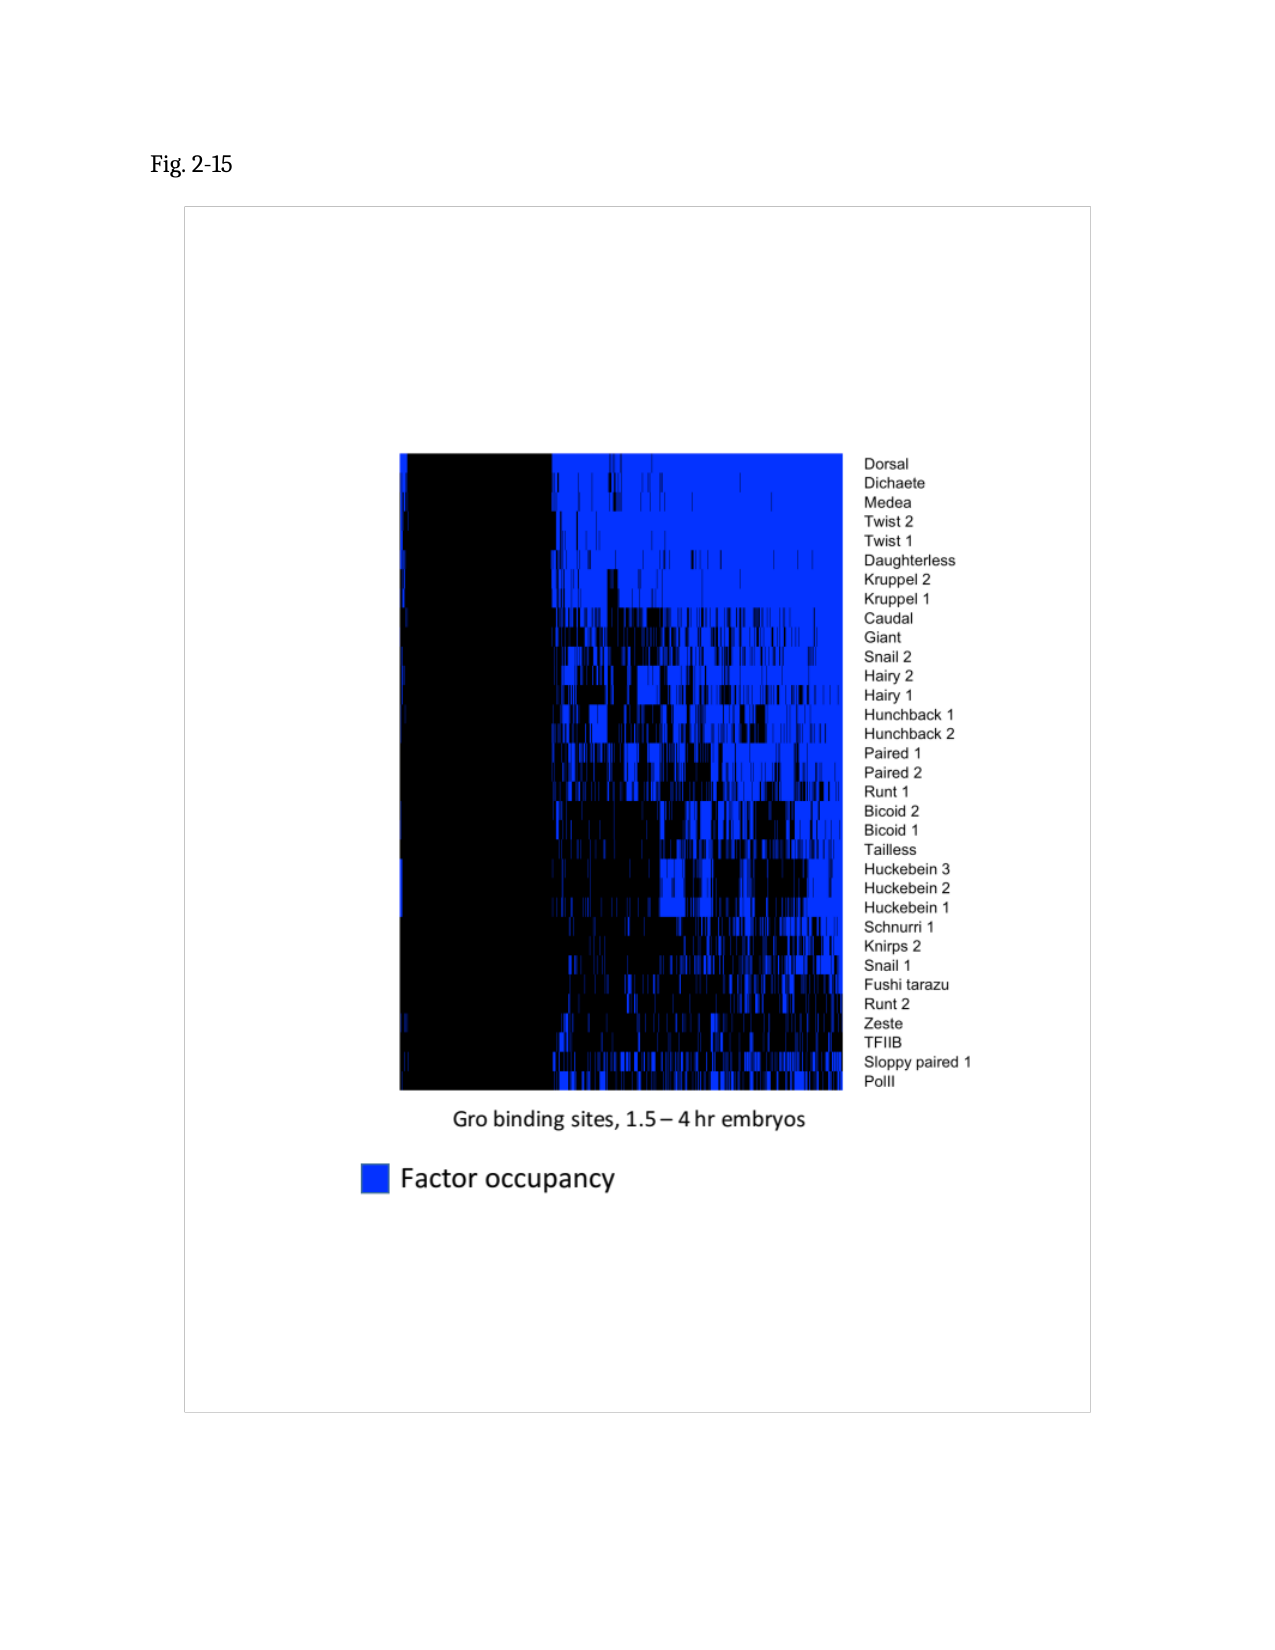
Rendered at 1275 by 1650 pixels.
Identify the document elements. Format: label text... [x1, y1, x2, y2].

text Fig. 2-15 [150, 150, 1125, 1439]
